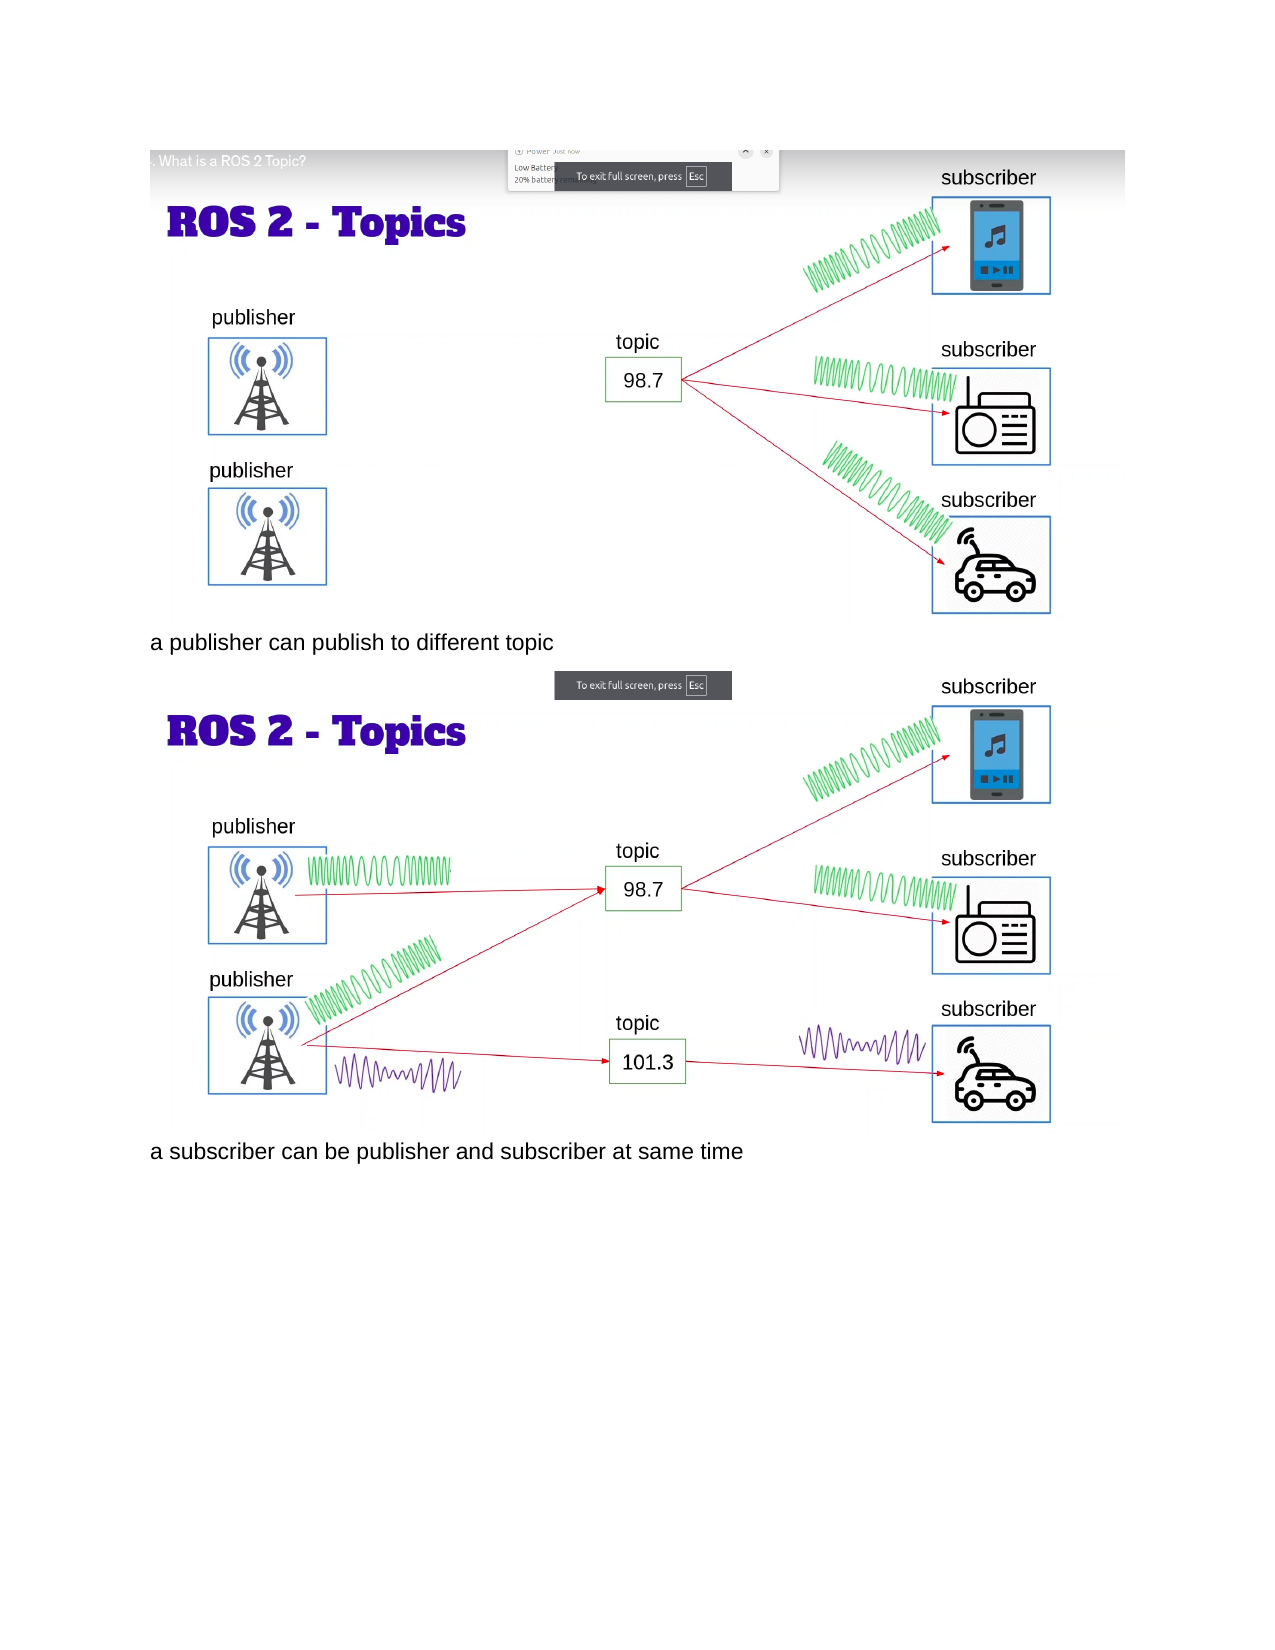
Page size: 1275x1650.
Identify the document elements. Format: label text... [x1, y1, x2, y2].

text a publisher can publish to different topica subscriber can be publisher and subscriber at same time [150, 625, 1125, 659]
picture [150, 150, 1125, 625]
picture [150, 659, 1125, 1134]
text a publisher can publish to different topica subscriber can be publisher and subscriber at same time [150, 1134, 1125, 1164]
